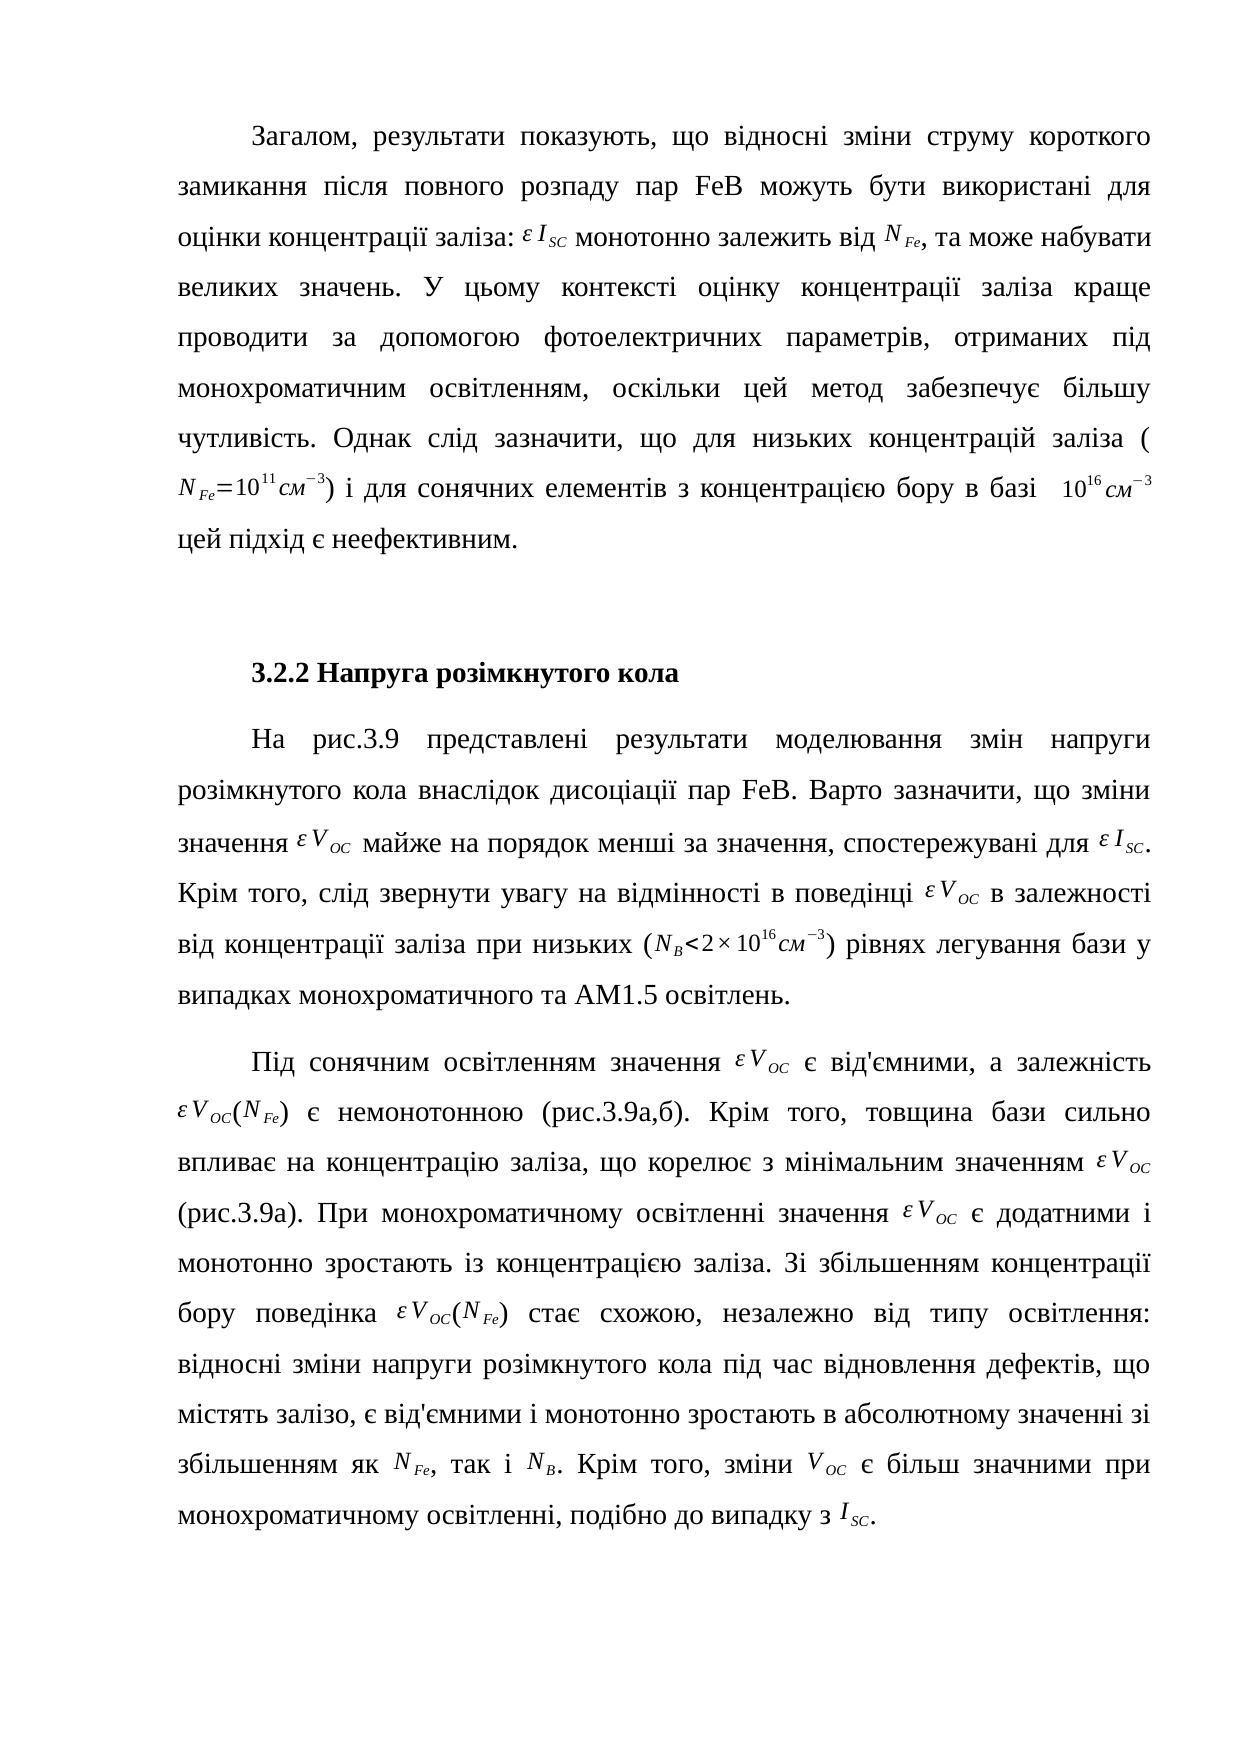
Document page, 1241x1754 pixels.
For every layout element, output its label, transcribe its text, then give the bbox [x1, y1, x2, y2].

text На рис.3.9 представлені результати моделювання змін напруги розімкнутого кола внаслідок дисоціації пар FeB. Варто зазначити, що зміни значення майже на порядок менші за значення, спостережувані для . Крім того, слід звернути увагу на відмінності в поведінці в залежності від концентрації заліза при низьких () рівнях легування бази у випадках монохроматичного та AM1.5 освітлень. [177, 722, 1152, 1011]
text Під сонячним освітленням значення є від'ємними, а залежність () є немонотонною (рис.3.9a,б). Крім того, товщина бази сильно впливає на концентрацію заліза, що корелює з мінімальним значенням (рис.3.9a). При монохроматичному освітленні значення є додатними і монотонно зростають із концентрацією заліза. Зі збільшенням концентрації бору поведінка () стає схожою, незалежно від типу освітлення: відносні зміни напруги розімкнутого кола під час відновлення дефектів, що містять залізо, є від'ємними і монотонно зростають в абсолютному значенні зі збільшенням як , так і . Крім того, зміни є більш значними при монохроматичному освітленні, подібно до випадку з . [177, 1044, 1152, 1530]
text Загалом, результати показують, що відносні зміни струму короткого замикання після повного розпаду пар FeB можуть бути використані для оцінки концентрації заліза: монотонно залежить від , та може набувати великих значень. У цьому контексті оцінку концентрації заліза краще проводити за допомогою фотоелектричних параметрів, отриманих під монохроматичним освітленням, оскільки цей метод забезпечує більшу чутливість. Однак слід зазначити, що для низьких концентрацій заліза () і для сонячних елементів з концентрацією бору в базі цей підхід є неефективним. [177, 118, 1152, 554]
text 3.2.2 Напруга розімкнутого кола [177, 655, 1152, 688]
